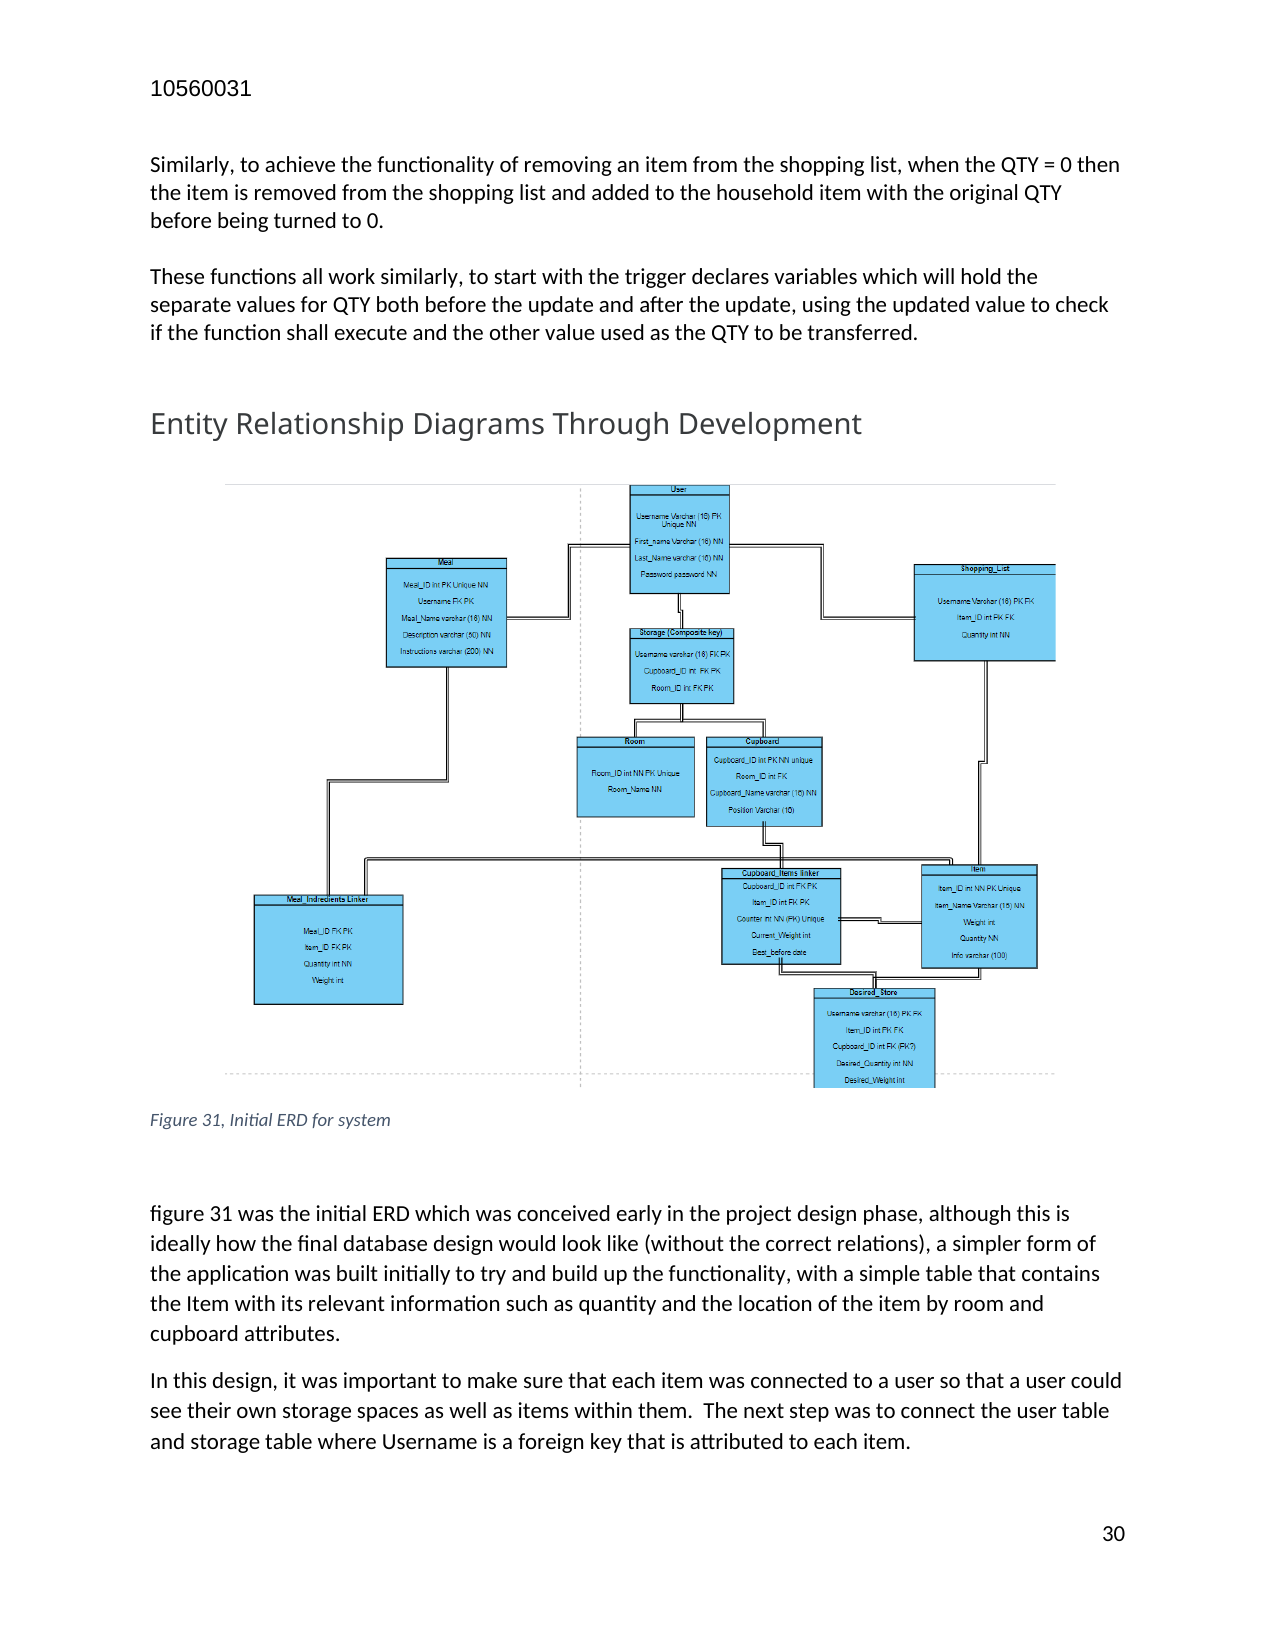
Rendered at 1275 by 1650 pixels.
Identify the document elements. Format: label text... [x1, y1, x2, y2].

text figure 31 was the initial ERD which was conceived early in the project design phase, although this is ideally how the final database design would look like (without the correct relations), a simpler form of the application was built initially to try and build up the functionality, with a simple table that contains the Item with its relevant information such as quantity and the location of the item by room and cupboard attributes. [150, 1199, 1125, 1348]
picture [225, 484, 1056, 1088]
text Figure 31, Initial ERD for system [150, 1108, 1125, 1131]
text Similarly, to achieve the functionality of removing an item from the shopping list, when the QTY = 0 then the item is removed from the shopping list and added to the household item with the original QTY before being turned to 0. [150, 150, 1125, 234]
subtitle Entity Relationship Diagrams Through Development [150, 403, 1125, 443]
text In this design, it was important to make sure that each item was connected to a user so that a user could see their own storage spaces as well as items within them. The next step was to connect the user table and storage table where Username is a foreign key that is attributed to each item. [150, 1366, 1125, 1455]
text These functions all work similarly, to start with the trigger declares variables which will hold the separate values for QTY both before the update and after the update, using the updated value to check if the function shall execute and the other value used as the QTY to be transferred. [150, 262, 1125, 346]
